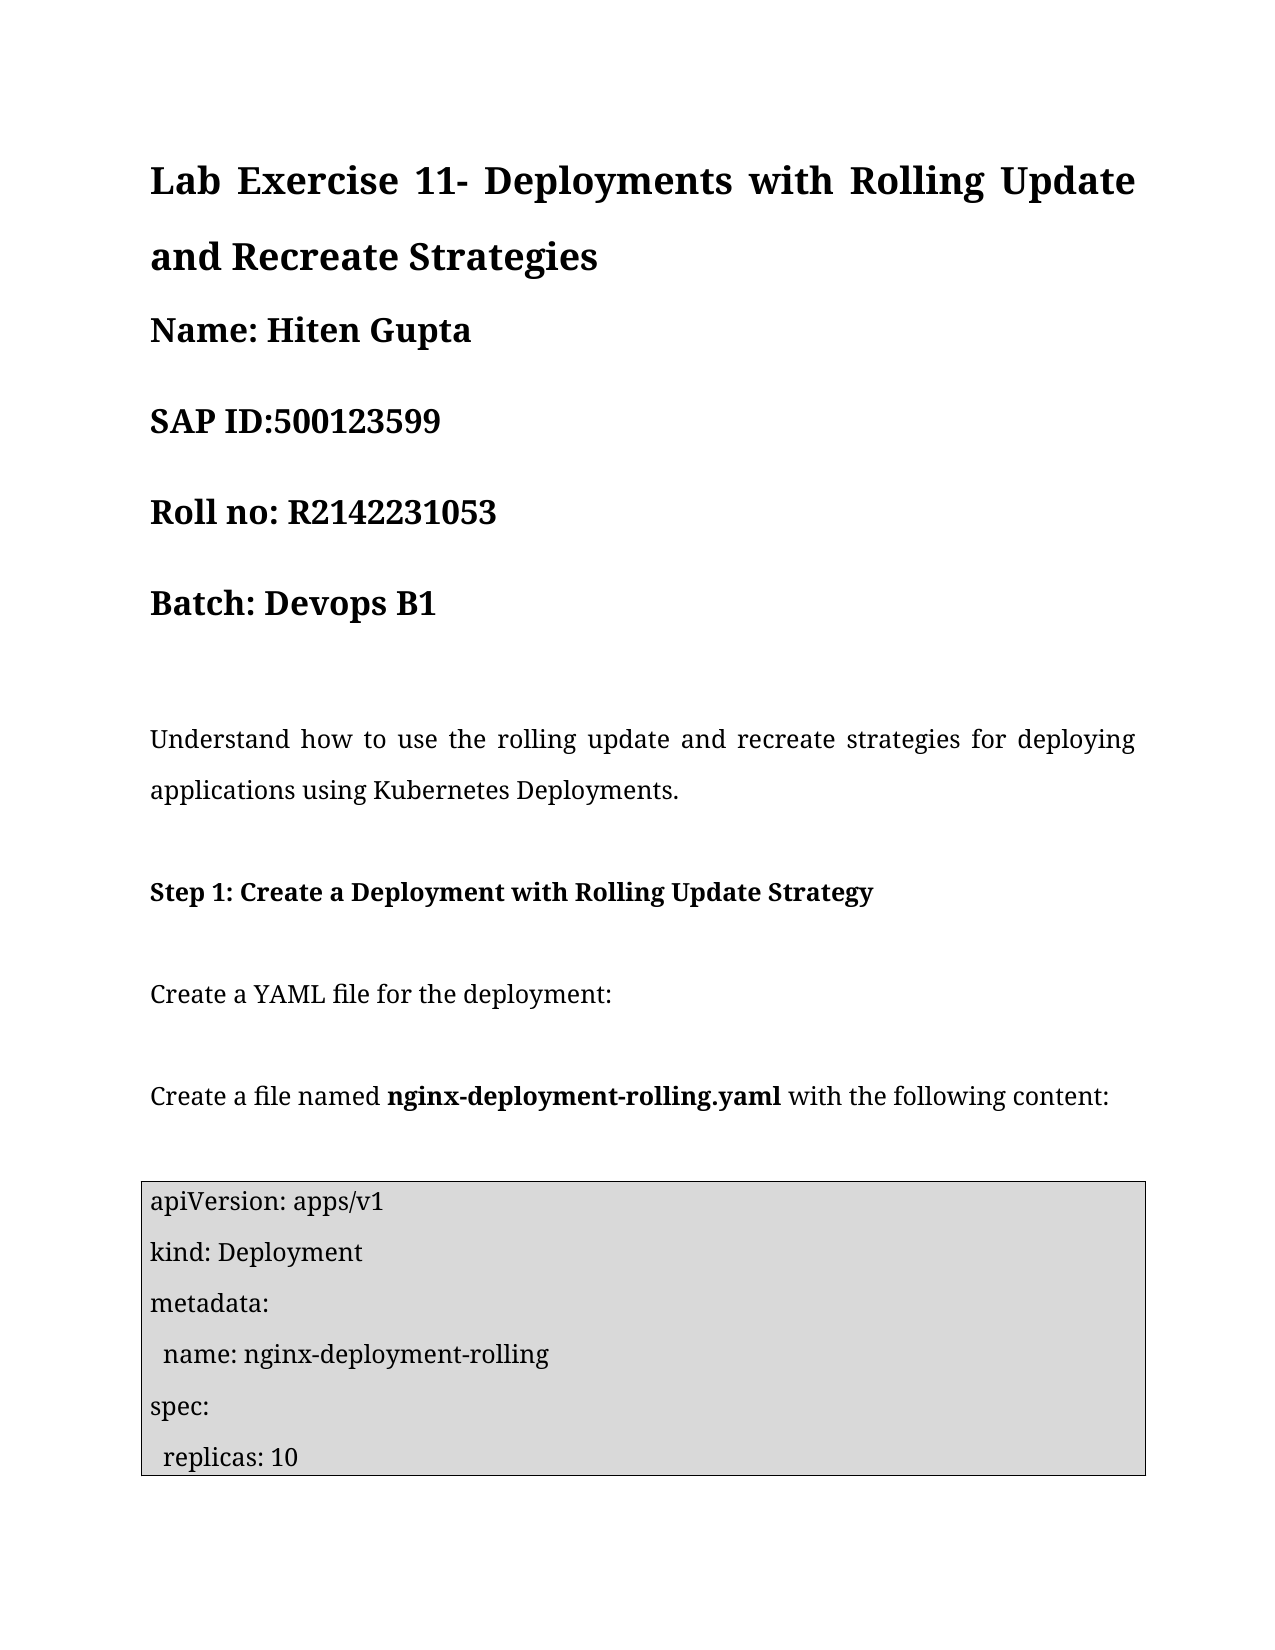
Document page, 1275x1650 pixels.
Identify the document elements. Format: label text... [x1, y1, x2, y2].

text Create a file named nginx-deployment-rolling.yaml with the following content: [150, 1079, 1137, 1113]
text replicas: 10 [142, 1436, 1145, 1475]
text kind: Deployment [142, 1232, 1145, 1269]
text Understand how to use the rolling update and recreate strategies for deploying applications using Kubernetes Deployments. [150, 722, 1137, 807]
text Roll no: R2142231053 [150, 489, 1137, 534]
text SAP ID:500123599 [150, 398, 1137, 443]
text Name: Hiten Gupta [150, 307, 1137, 353]
text Batch: Devops B1 [150, 580, 1137, 625]
text spec: [142, 1385, 1145, 1422]
text name: nginx-deployment-rolling [142, 1334, 1145, 1371]
text Lab Exercise 11- Deployments with Rolling Update and Recreate Strategies [150, 154, 1137, 282]
text Step 1: Create a Deployment with Rolling Update Strategy [150, 875, 1137, 909]
text metadata: [142, 1283, 1145, 1320]
text apiVersion: apps/v1 [142, 1182, 1145, 1218]
text Create a YAML file for the deployment: [150, 977, 1137, 1011]
